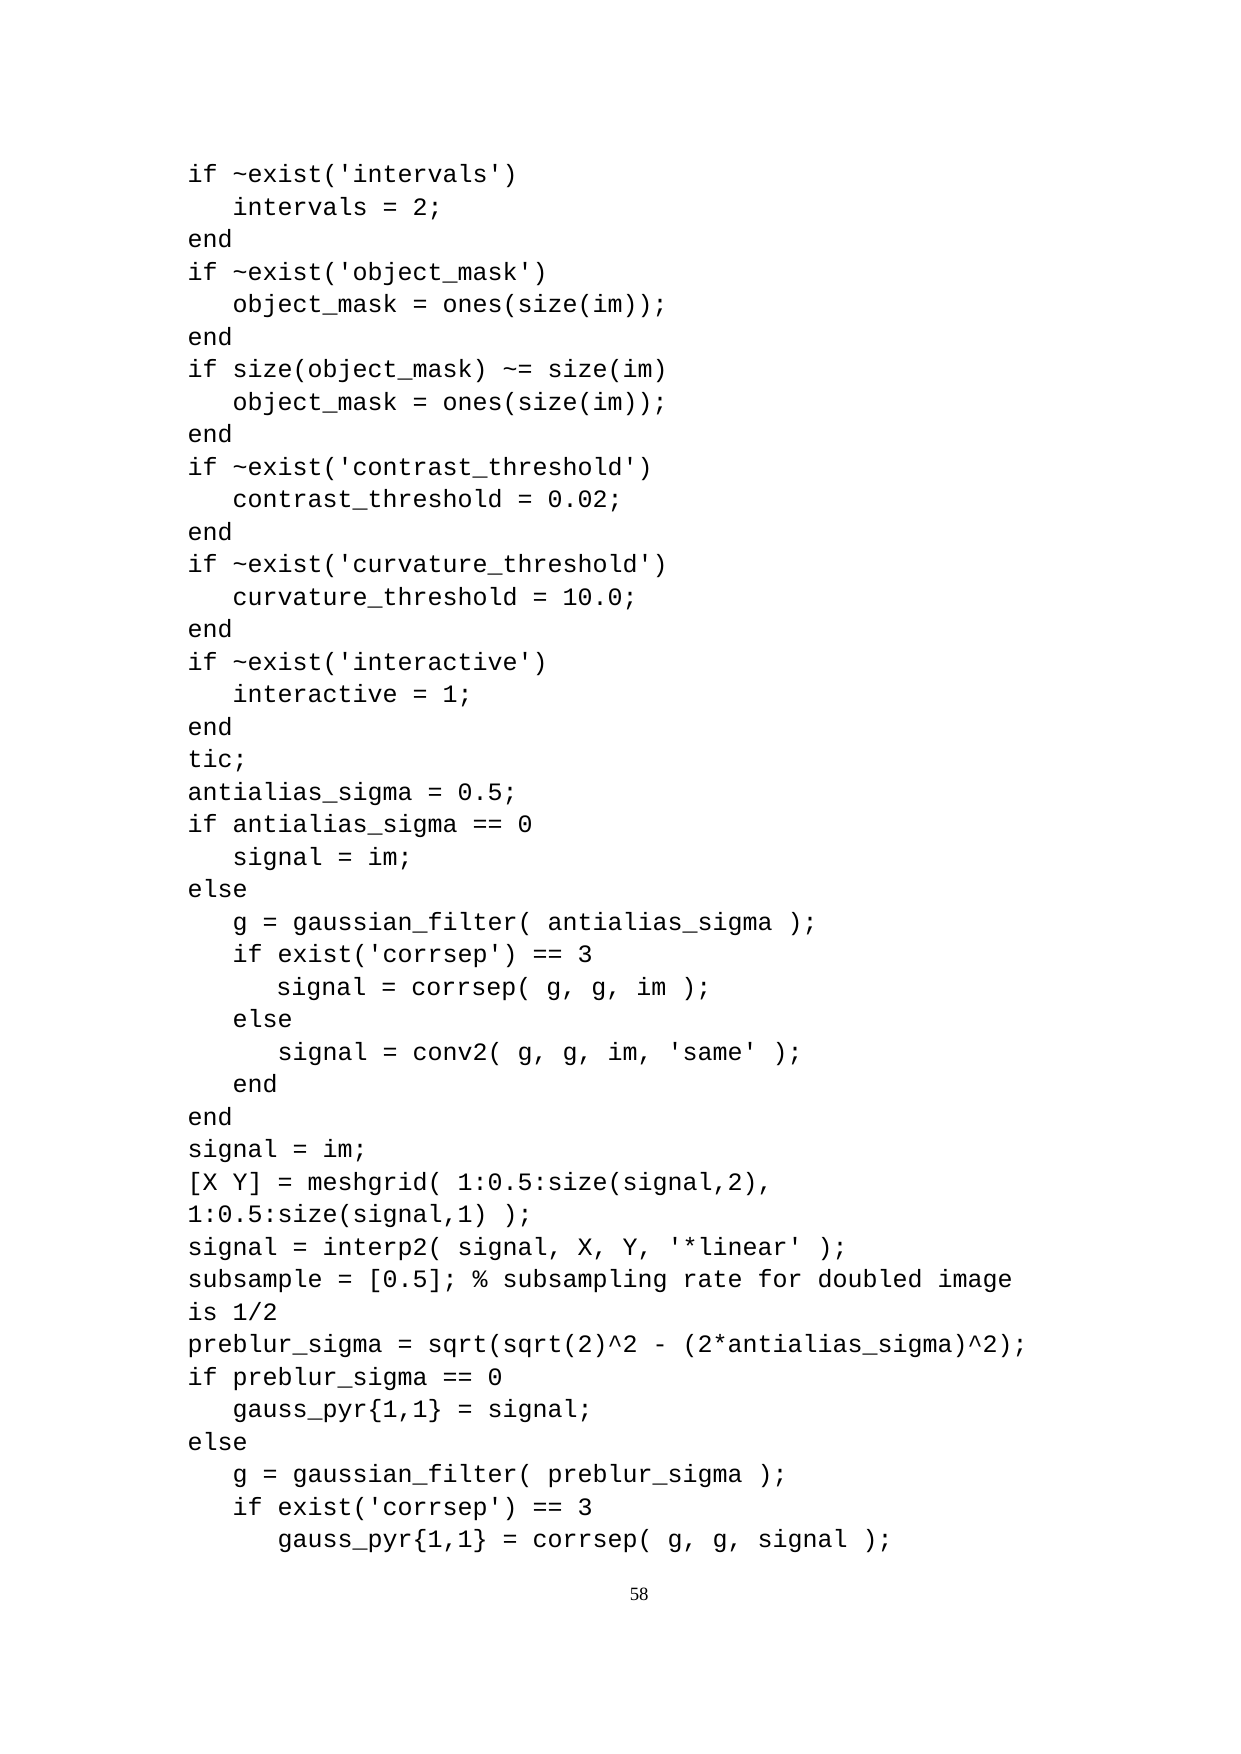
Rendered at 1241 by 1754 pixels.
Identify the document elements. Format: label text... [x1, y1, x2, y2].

text else [187, 1005, 1053, 1037]
text signal = interp2( signal, X, Y, '*linear' ); [187, 1232, 1053, 1265]
text subsample = [0.5]; % subsampling rate for doubled image is 1/2 [187, 1265, 1053, 1330]
text end [187, 615, 1053, 647]
text g = gaussian_filter( preblur_sigma ); [187, 1460, 1053, 1492]
text if ~exist('object_mask') [187, 257, 1053, 290]
text signal = conv2( g, g, im, 'same' ); [187, 1037, 1053, 1070]
text g = gaussian_filter( antialias_sigma ); [187, 907, 1053, 940]
text if ~exist('contrast_threshold') [187, 452, 1053, 485]
text if exist('corrsep') == 3 [187, 940, 1053, 972]
text signal = im; [187, 842, 1053, 875]
text object_mask = ones(size(im)); [187, 387, 1053, 420]
text end [187, 712, 1053, 745]
text gauss_pyr{1,1} = signal; [187, 1395, 1053, 1427]
text end [187, 420, 1053, 452]
text if size(object_mask) ~= size(im) [187, 355, 1053, 387]
text contrast_threshold = 0.02; [187, 485, 1053, 517]
text if ~exist('intervals') [187, 160, 1053, 192]
text end [187, 1070, 1053, 1102]
text [X Y] = meshgrid( 1:0.5:size(signal,2), 1:0.5:size(signal,1) ); [187, 1167, 1053, 1232]
text end [187, 517, 1053, 550]
text curvature_threshold = 10.0; [187, 582, 1053, 615]
text if exist('corrsep') == 3 [187, 1492, 1053, 1525]
text if antialias_sigma == 0 [187, 810, 1053, 842]
text else [187, 1427, 1053, 1460]
text tic; [187, 745, 1053, 777]
text signal = corrsep( g, g, im ); [187, 972, 1053, 1005]
text object_mask = ones(size(im)); [187, 290, 1053, 322]
text gauss_pyr{1,1} = corrsep( g, g, signal ); [187, 1525, 1053, 1557]
text antialias_sigma = 0.5; [187, 777, 1053, 810]
text preblur_sigma = sqrt(sqrt(2)^2 - (2*antialias_sigma)^2); [187, 1330, 1053, 1362]
text else [187, 875, 1053, 907]
text if ~exist('interactive') [187, 647, 1053, 680]
text end [187, 225, 1053, 257]
text if preblur_sigma == 0 [187, 1362, 1053, 1395]
text end [187, 1102, 1053, 1135]
text intervals = 2; [187, 192, 1053, 225]
text end [187, 322, 1053, 355]
text if ~exist('curvature_threshold') [187, 550, 1053, 582]
text signal = im; [187, 1135, 1053, 1167]
text interactive = 1; [187, 680, 1053, 712]
